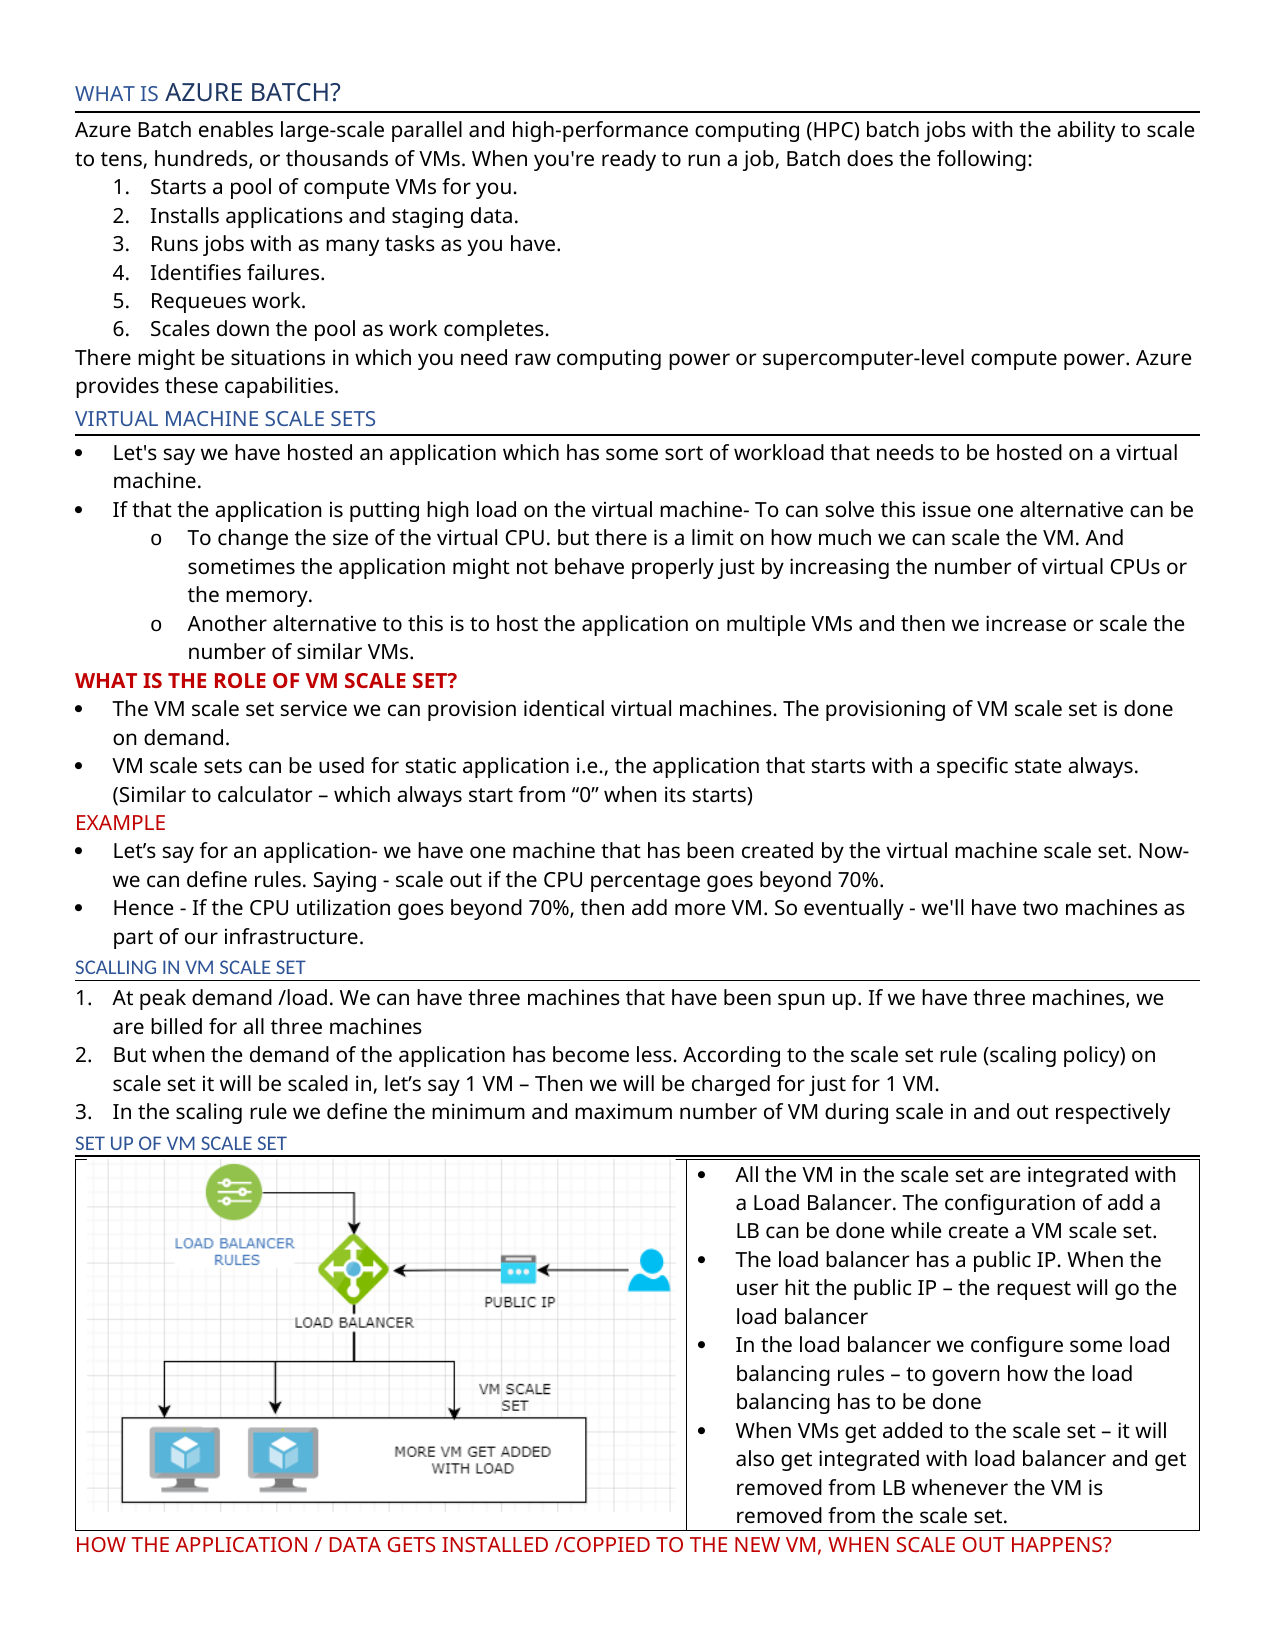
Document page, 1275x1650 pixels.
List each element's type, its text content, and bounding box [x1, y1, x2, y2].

subtitle WHAT IS AZURE BATCH? [75, 75, 1200, 111]
subtitle SET UP OF VM SCALE SET [75, 1130, 1200, 1155]
list To change the size of the virtual CPU. but there is a limit on how much we can scale the VM. And sometimes the application might not behave properly just by increasing the number of virtual CPUs or the memory. [150, 523, 1200, 609]
text HOW THE APPLICATION / DATA GETS INSTALLED /COPPIED TO THE NEW VM, WHEN SCALE OUT HAPPENS? [75, 1531, 1200, 1559]
list Let's say we have hosted an application which has some sort of workload that needs to be hosted on a virtual machine. [75, 438, 1200, 495]
list Runs jobs with as many tasks as you have. [112, 229, 1200, 258]
list Another alternative to this is to host the application on multiple VMs and then we increase or scale the number of similar VMs. [150, 609, 1200, 666]
subtitle VIRTUAL MACHINE SCALE SETS [75, 404, 1200, 434]
list Identifies failures. [112, 258, 1200, 286]
table_header All the VM in the scale set are integrated with a Load Balancer. The configuration of add a LB can be done while create a VM scale set. The load balancer has a public IP. When the user hit the public IP – the request will go the load balancer In the load balancer we configure some load balancing rules – to govern how the load balancing has to be done When VMs get added to the scale set – it will also get integrated with load balancer and get removed from LB whenever the VM is removed from the scale set. [687, 1160, 1199, 1529]
list In the scaling rule we define the minimum and maximum number of VM during scale in and out respectively [75, 1097, 1200, 1126]
text WHAT IS THE ROLE OF VM SCALE SET? [75, 666, 1200, 694]
list Let’s say for an application- we have one machine that has been created by the virtual machine scale set. Now- we can define rules. Saying - scale out if the CPU percentage goes beyond 70%. [75, 837, 1200, 893]
list But when the demand of the application has become less. According to the scale set rule (scaling policy) on scale set it will be scaled in, let’s say 1 VM – Then we will be charged for just for 1 VM. [75, 1040, 1200, 1097]
list Starts a pool of compute VMs for you. [112, 172, 1200, 201]
text EXAMPLE [75, 808, 1200, 837]
list The VM scale set service we can provision identical virtual machines. The provisioning of VM scale set is done on demand. [75, 694, 1200, 751]
text There might be situations in which you need raw computing power or supercomputer-level compute power. Azure provides these capabilities. [75, 343, 1200, 400]
table_header [76, 1160, 686, 1529]
picture [86, 1159, 676, 1512]
subtitle SCALLING IN VM SCALE SET [75, 954, 1200, 980]
list VM scale sets can be used for static application i.e., the application that starts with a specific state always. (Similar to calculator – which always start from “0” when its starts) [75, 751, 1200, 808]
list At peak demand /load. We can have three machines that have been spun up. If we have three machines, we are billed for all three machines [75, 983, 1200, 1040]
list If that the application is putting high load on the virtual machine- To can solve this issue one alternative can be [75, 495, 1200, 523]
list Scales down the pool as work completes. [112, 314, 1200, 343]
list Hence - If the CPU utilization goes beyond 70%, then add more VM. So eventually - we'll have two machines as part of our infrastructure. [75, 893, 1200, 950]
list Installs applications and staging data. [112, 201, 1200, 229]
text Azure Batch enables large-scale parallel and high-performance computing (HPC) batch jobs with the ability to scale to tens, hundreds, or thousands of VMs. When you're ready to run a job, Batch does the following: [75, 115, 1200, 172]
list Requeues work. [112, 286, 1200, 314]
